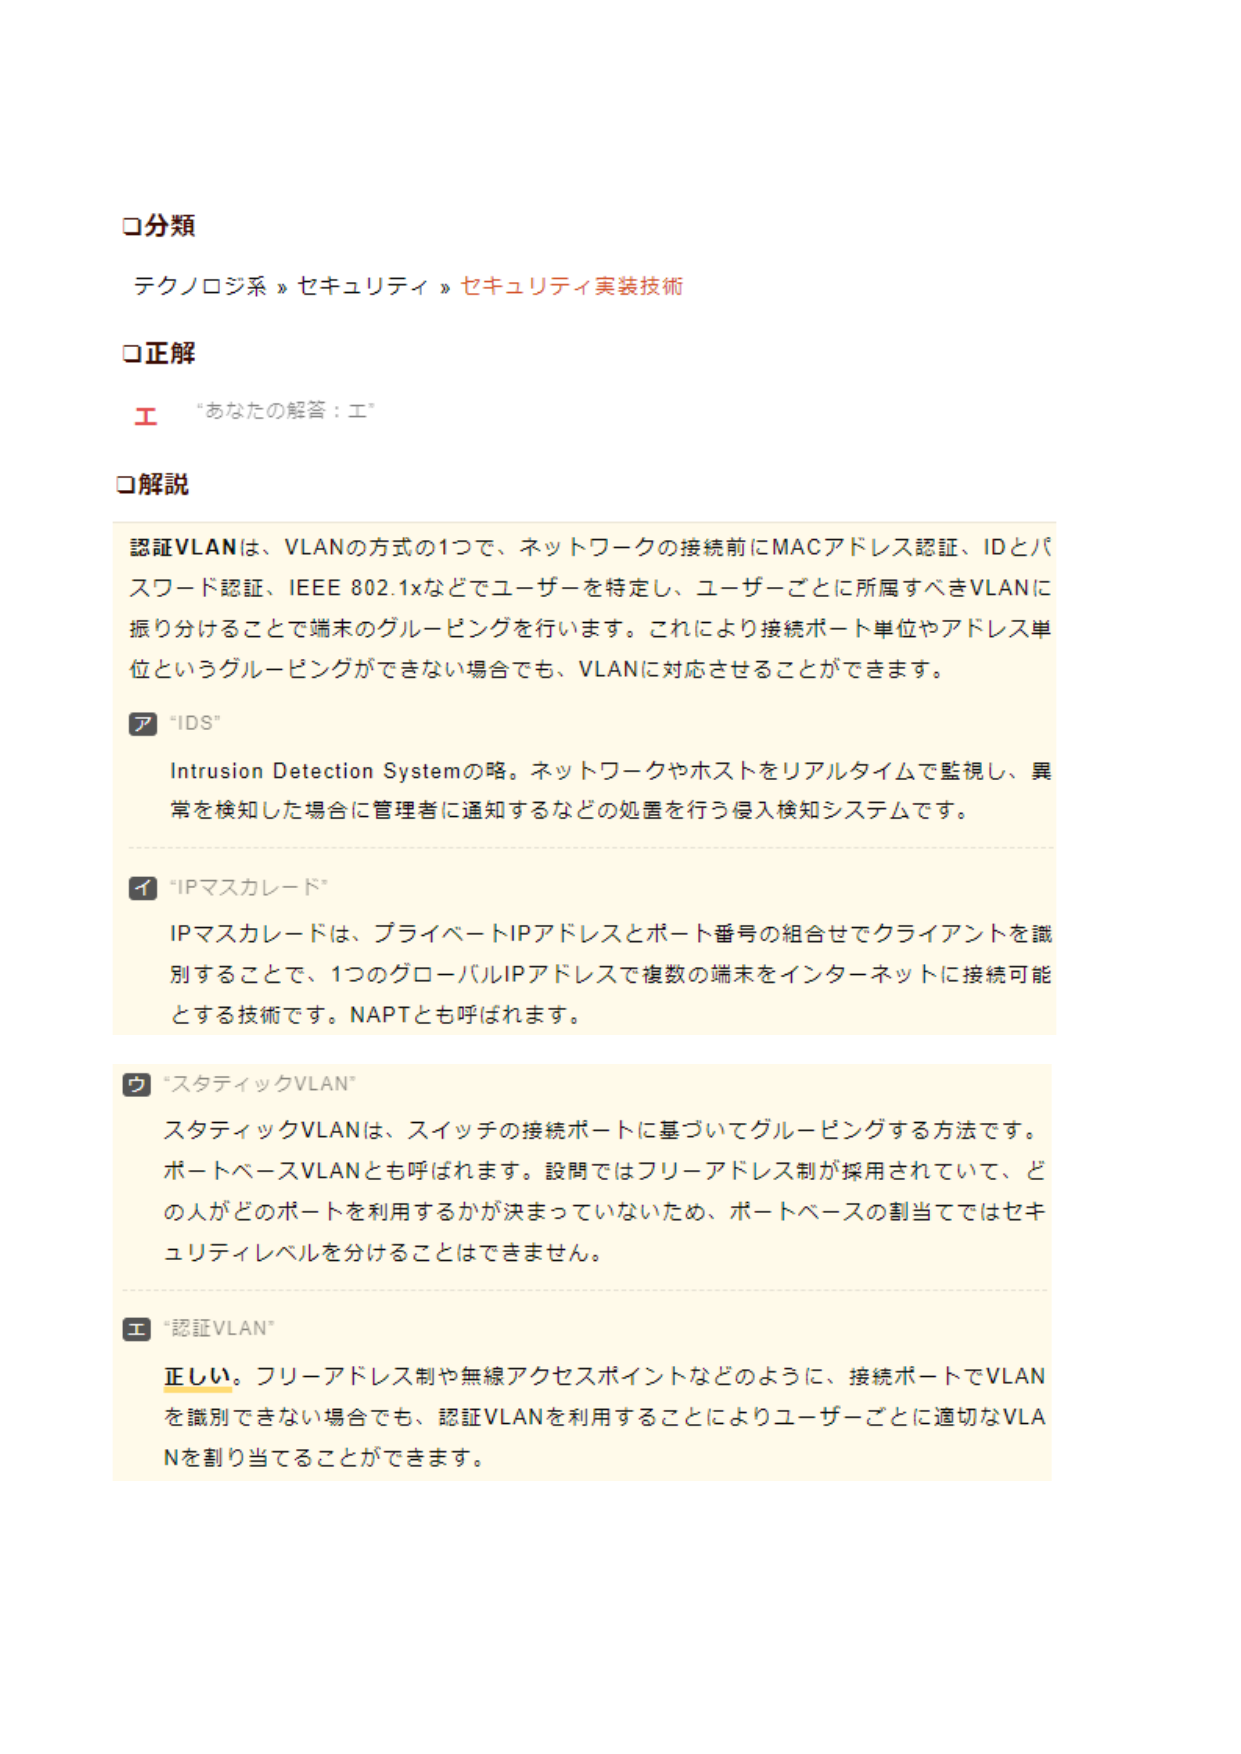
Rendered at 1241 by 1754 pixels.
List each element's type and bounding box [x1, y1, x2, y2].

picture [112, 1064, 1052, 1481]
picture [112, 464, 1057, 1035]
picture [112, 202, 882, 449]
